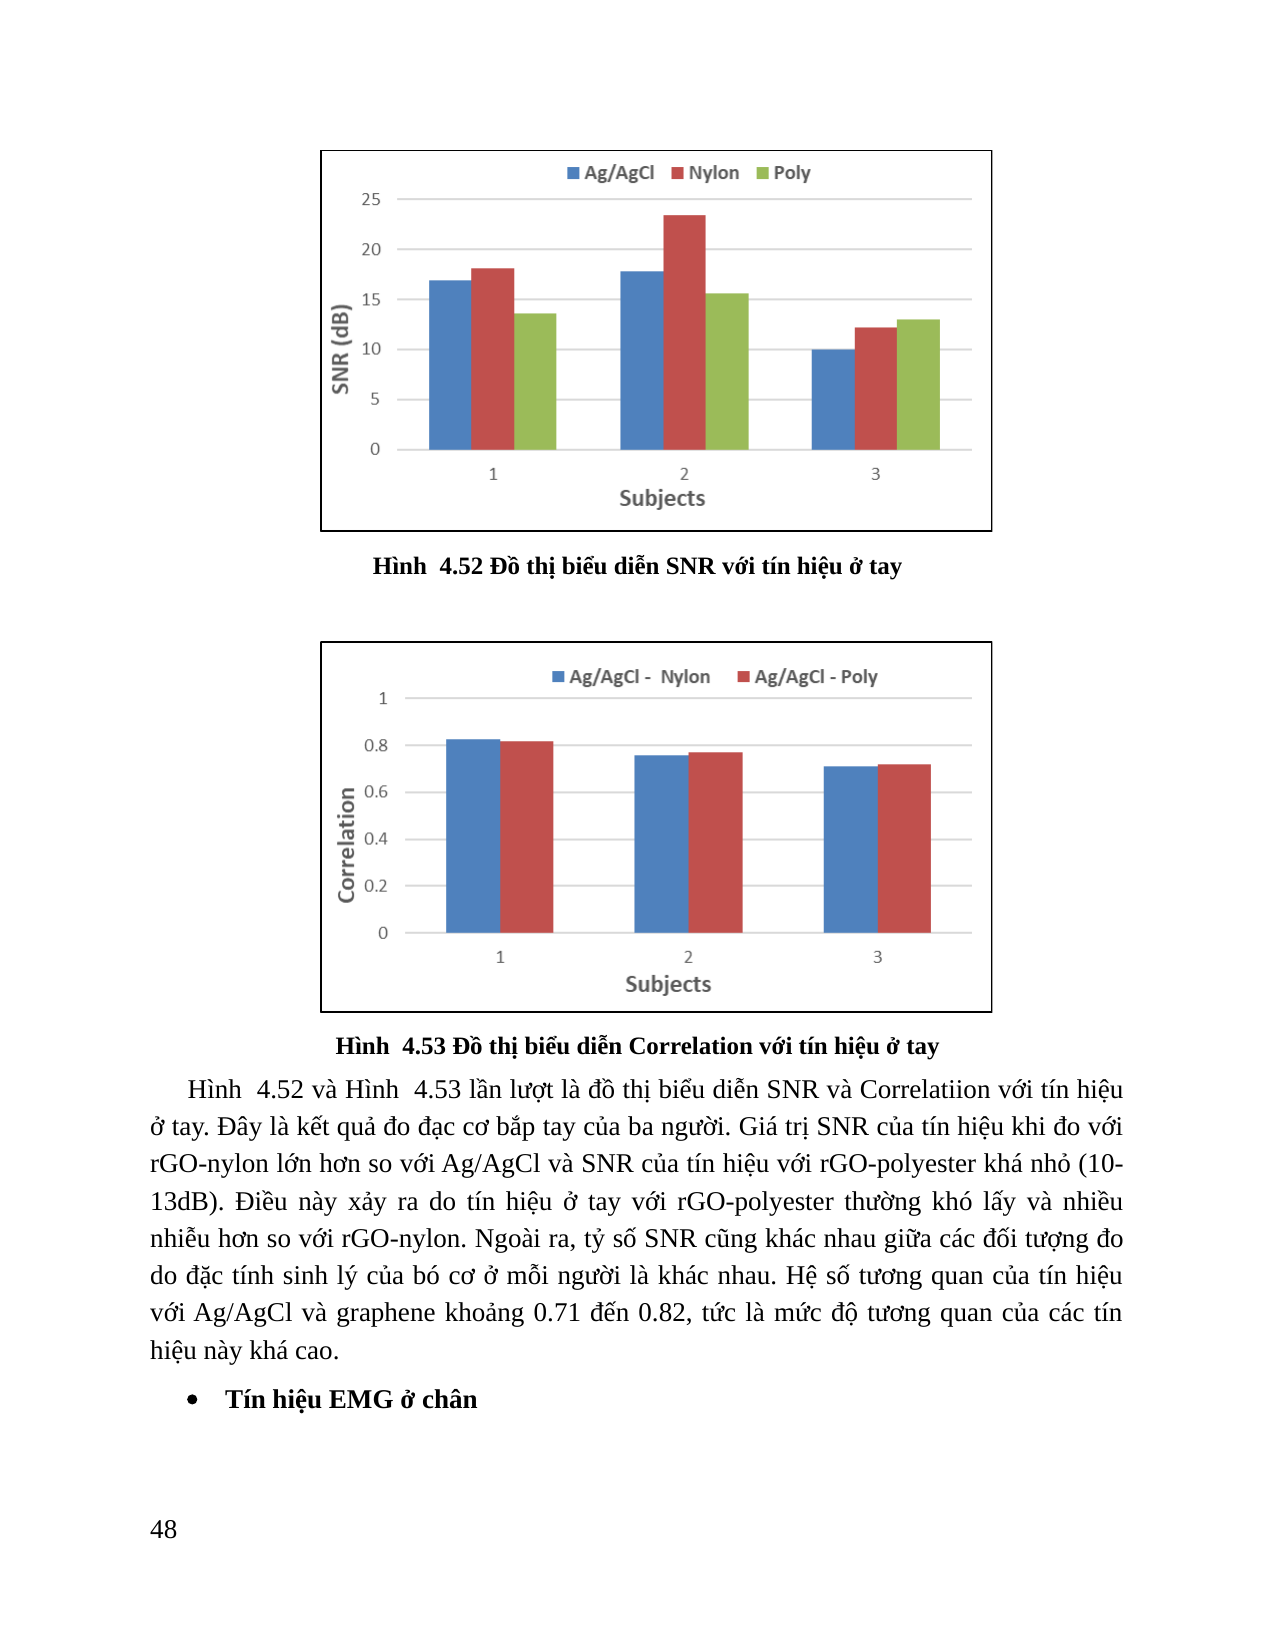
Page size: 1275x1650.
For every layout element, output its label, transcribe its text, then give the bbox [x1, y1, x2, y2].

picture [320, 641, 993, 1013]
picture [320, 150, 993, 532]
list Tín hiệu EMG ở chân [187, 1383, 1125, 1415]
